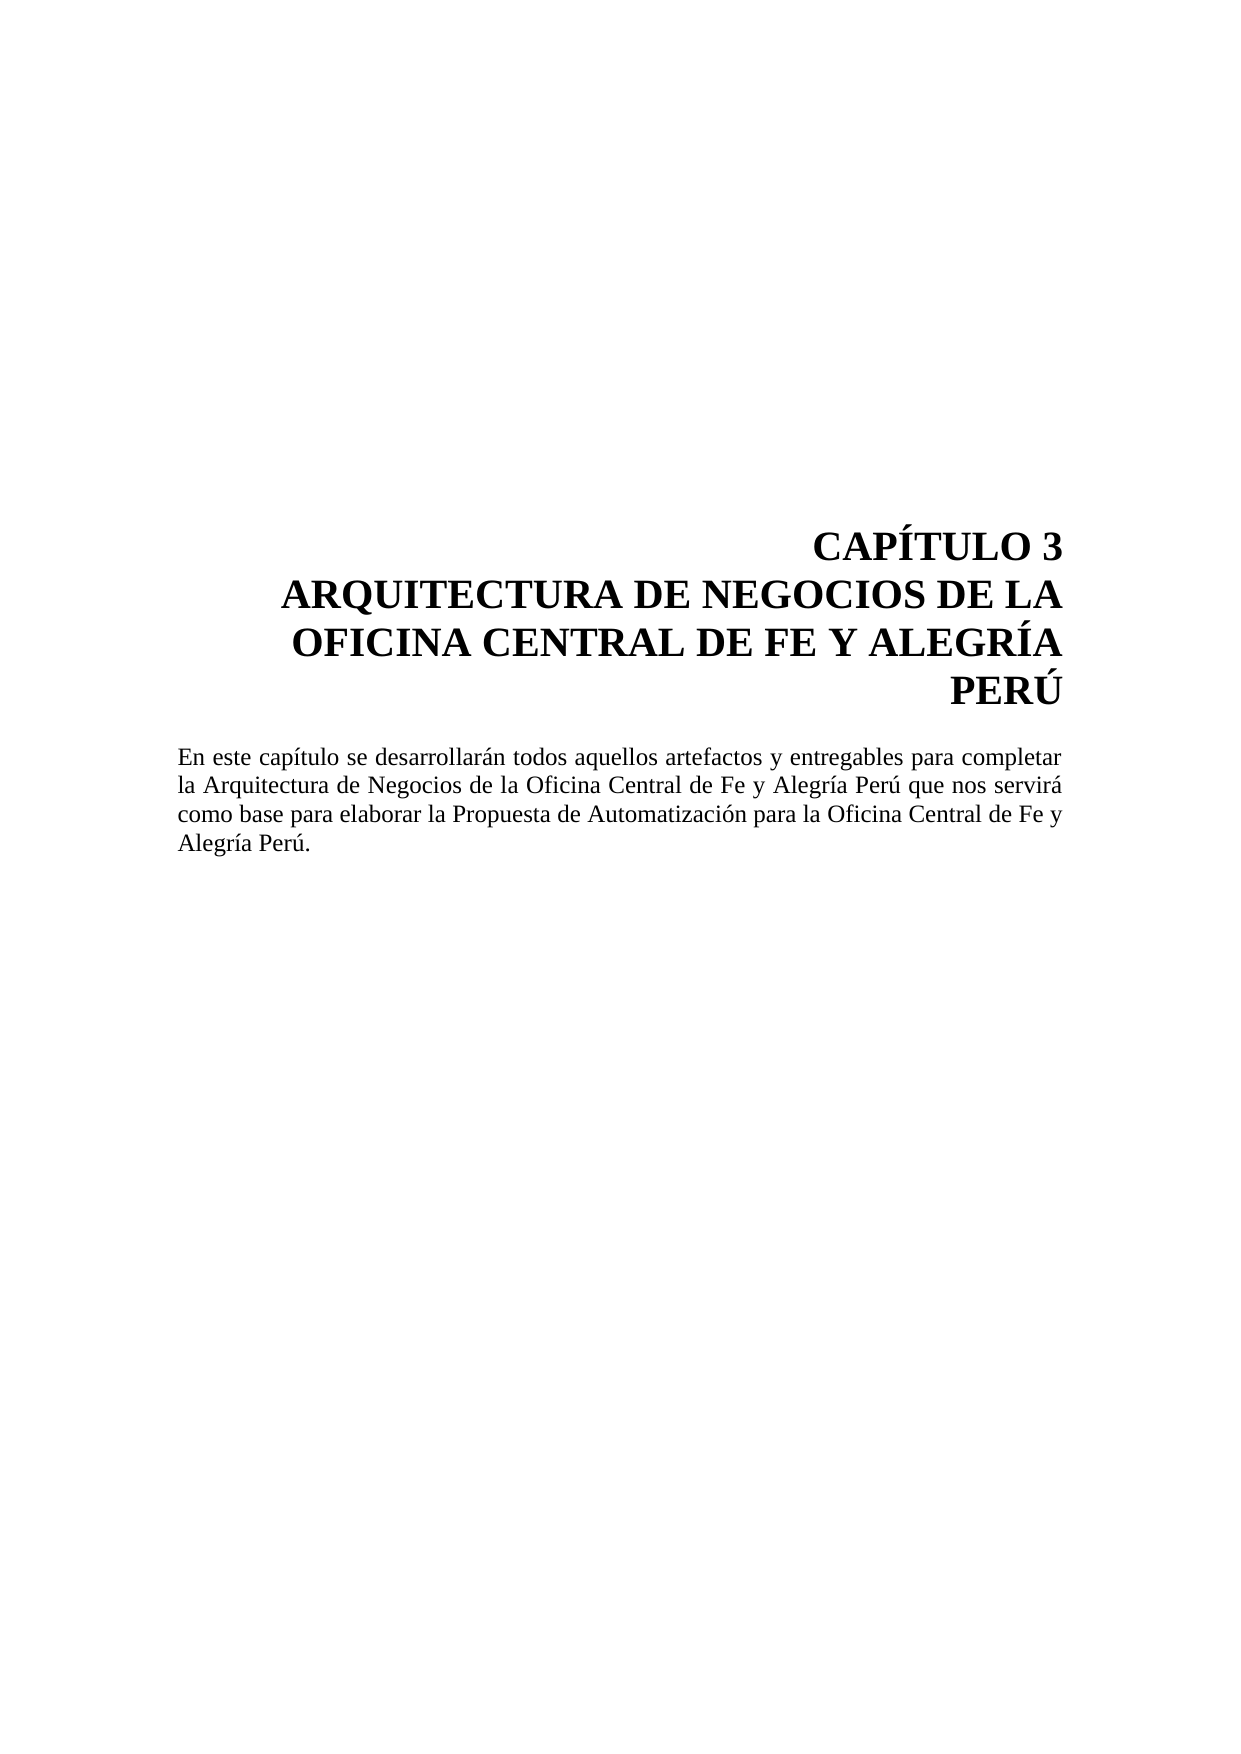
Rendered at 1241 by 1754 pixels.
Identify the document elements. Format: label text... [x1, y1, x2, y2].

subtitle CAPÍTULO 3 [177, 521, 1063, 569]
subtitle ARQUITECTURA DE NEGOCIOS DE LA OFICINA CENTRAL DE FE Y ALEGRÍA PERÚ [177, 569, 1063, 713]
text En este capítulo se desarrollarán todos aquellos artefactos y entregables para completar la Arquitectura de Negocios de la Oficina Central de Fe y Alegría Perú que nos servirá como base para elaborar la Propuesta de Automatización para la Oficina Central de Fe y Alegría Perú. [177, 742, 1063, 857]
